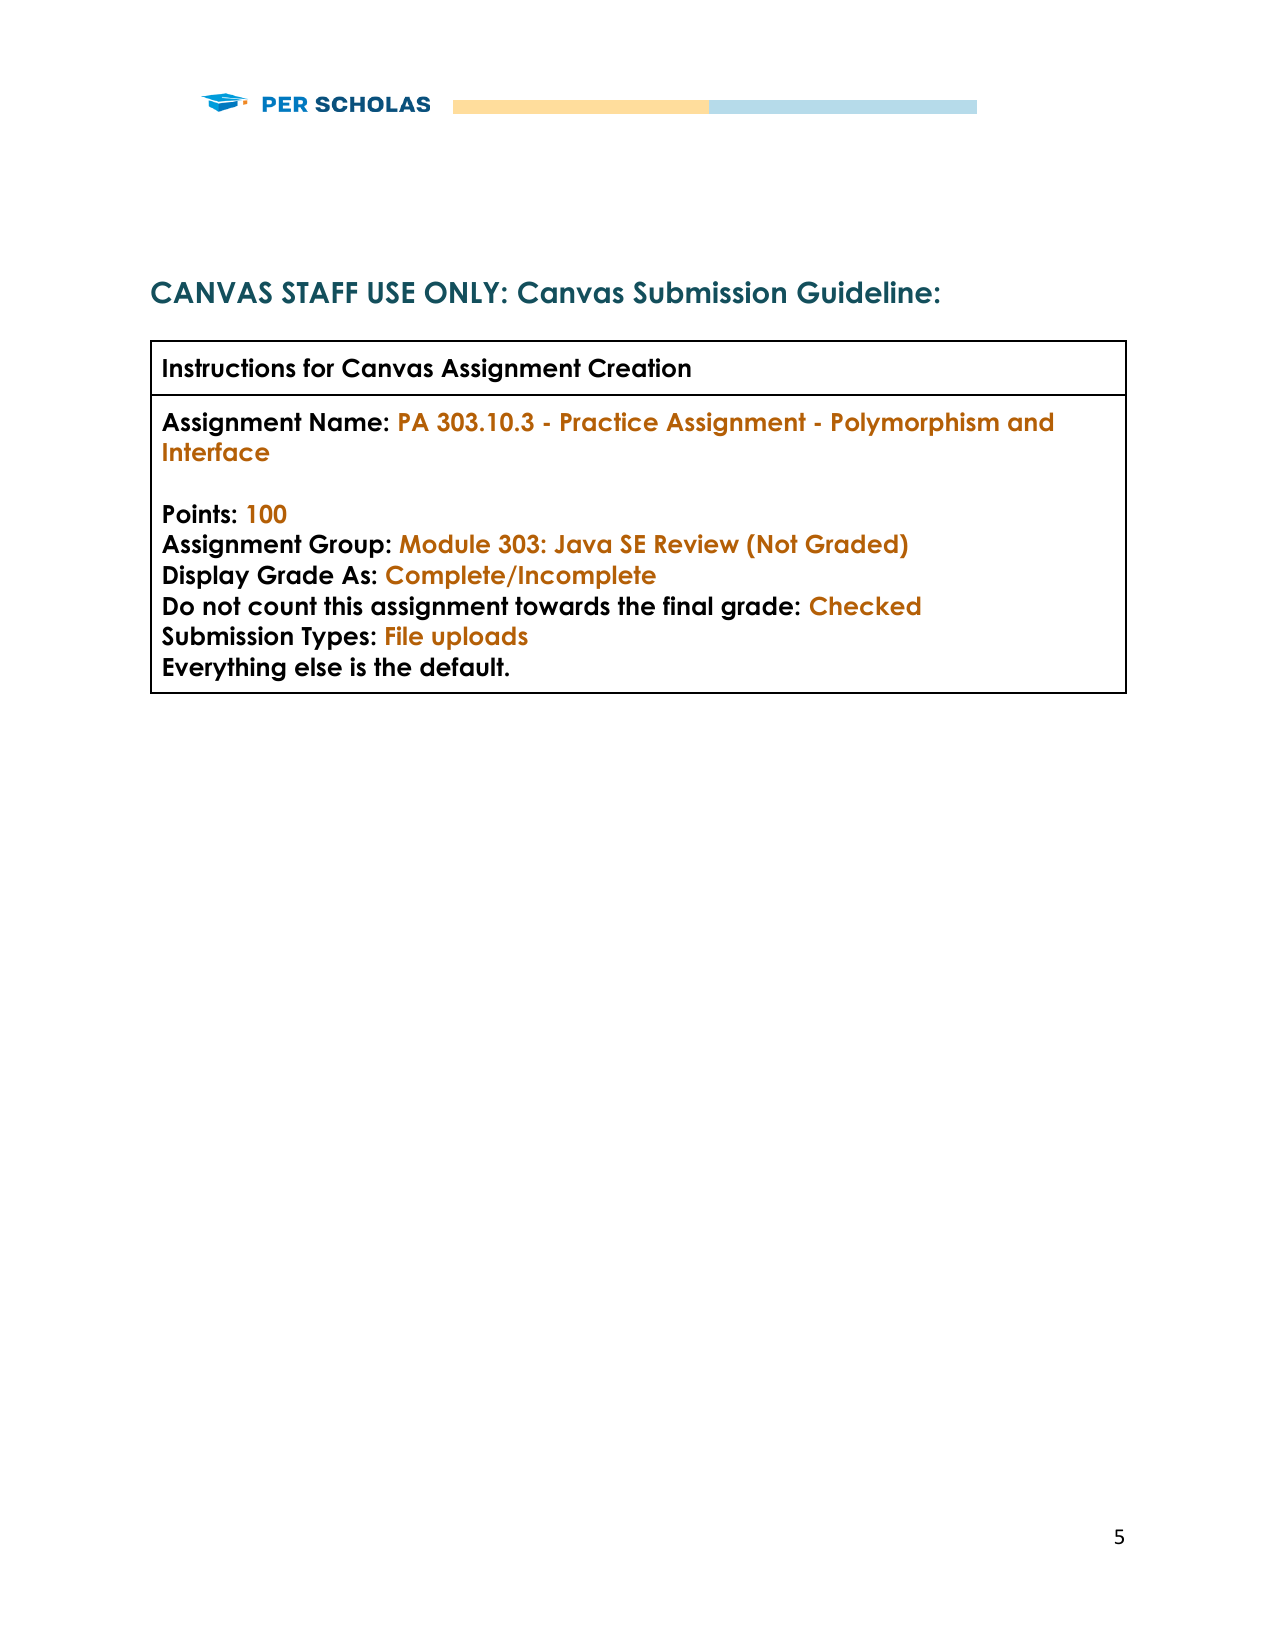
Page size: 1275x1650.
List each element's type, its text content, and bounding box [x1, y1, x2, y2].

text CANVAS STAFF USE ONLY: Canvas Submission Guideline: [150, 274, 1125, 310]
table_header Instructions for Canvas Assignment Creation [152, 342, 1125, 393]
picture [175, 75, 1025, 147]
table_cell Assignment Name: PA 303.10.3 - Practice Assignment - Polymorphism and Interface Points: 100 Assignment Group: Module 303: Java SE Review (Not Graded) Display Grade As: Complete/Incomplete Do not count this assignment towards the final grade: Checked Submission Types: File uploads Everything else is the default. [152, 396, 1125, 692]
